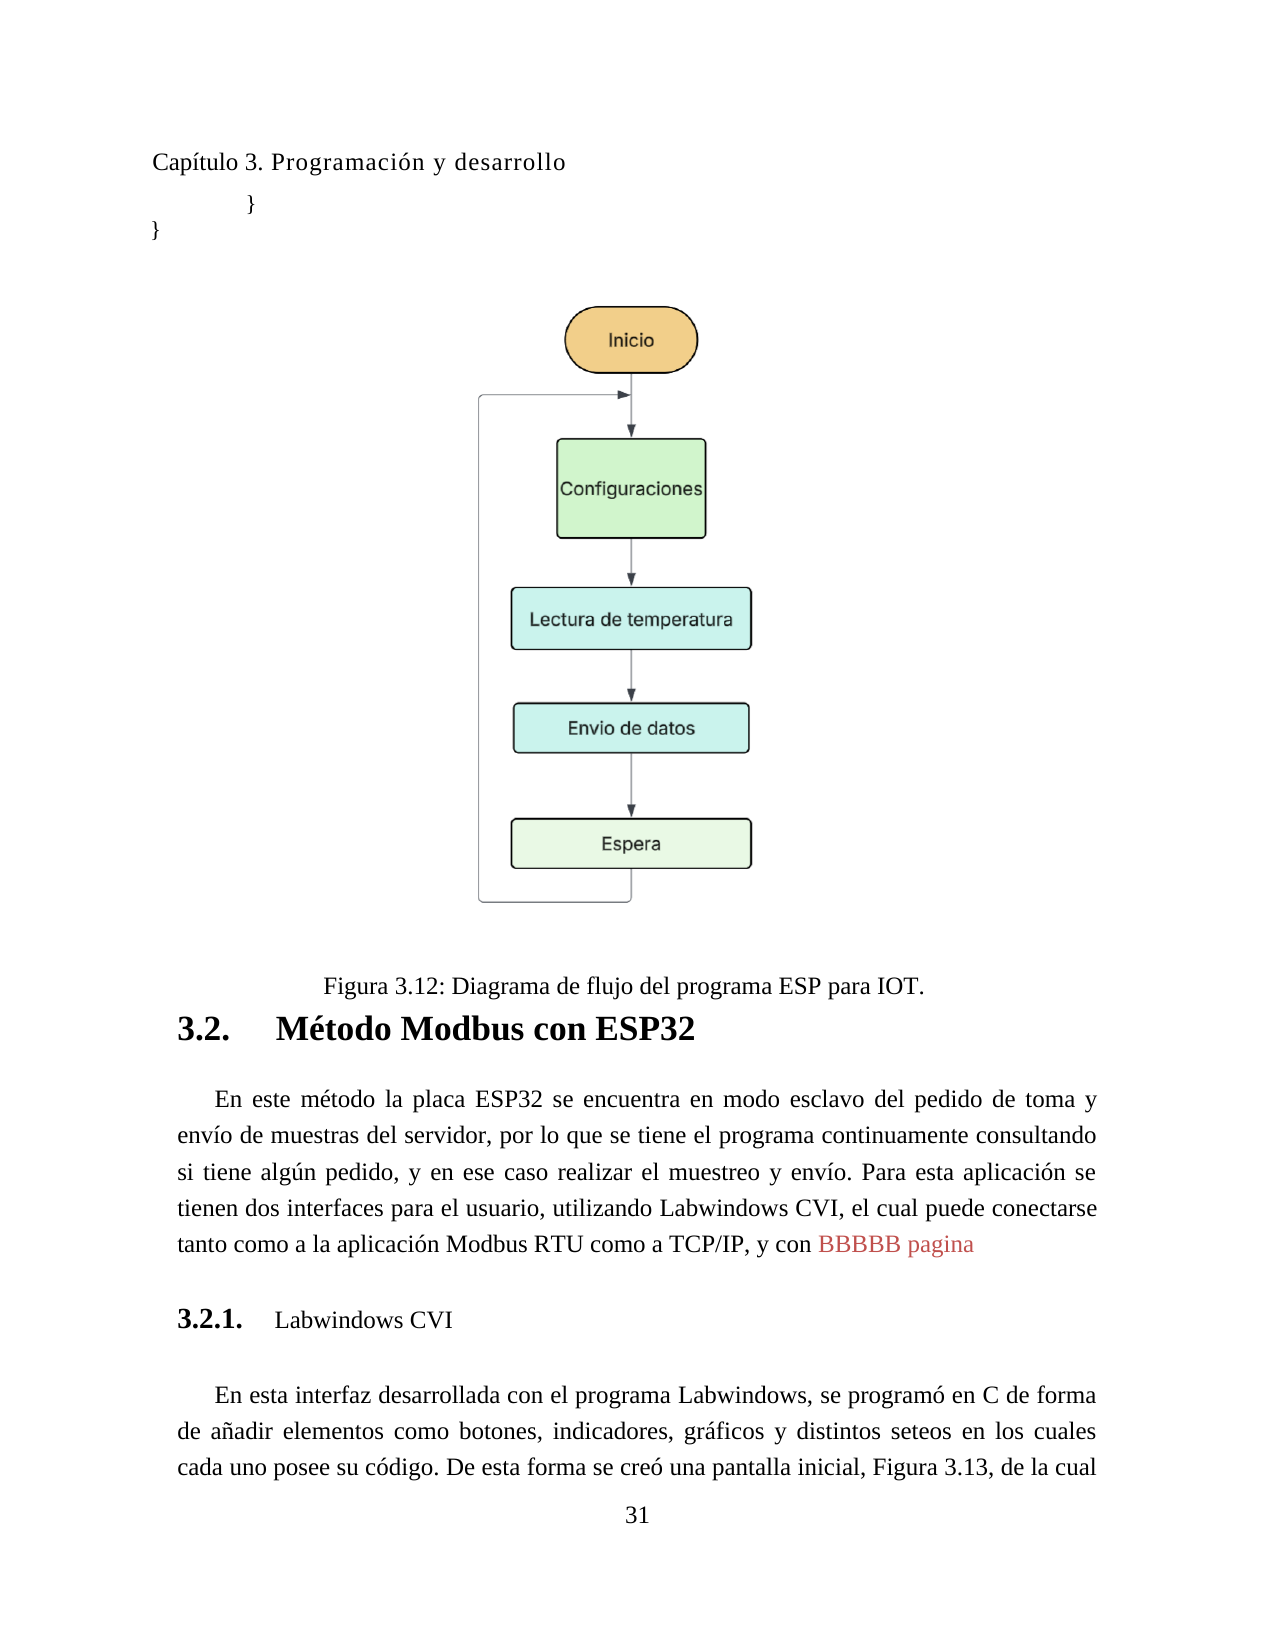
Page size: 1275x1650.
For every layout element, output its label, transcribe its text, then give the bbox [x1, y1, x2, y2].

text } [150, 189, 1200, 216]
text Figura 3.12: Diagrama de flujo del programa ESP para IOT. [150, 971, 1098, 1000]
picture [427, 278, 821, 928]
text En este método la placa ESP32 se encuentra en modo esclavo del pedido de toma y envío de muestras del servidor, por lo que se tiene el programa continuamente consultando si tiene algún pedido, y en ese caso realizar el muestreo y envío. Para esta aplicación se tienen dos interfaces para el usuario, utilizando Labwindows CVI, el cual puede conectarse tanto como a la aplicación Modbus RTU como a TCP/IP, y con BBBBB pagina [177, 1084, 1098, 1258]
subtitle Método Modbus con ESP32 [177, 1007, 1200, 1048]
list Labwindows CVI [177, 1301, 1098, 1335]
text } [150, 216, 1200, 242]
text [177, 1380, 1098, 1481]
